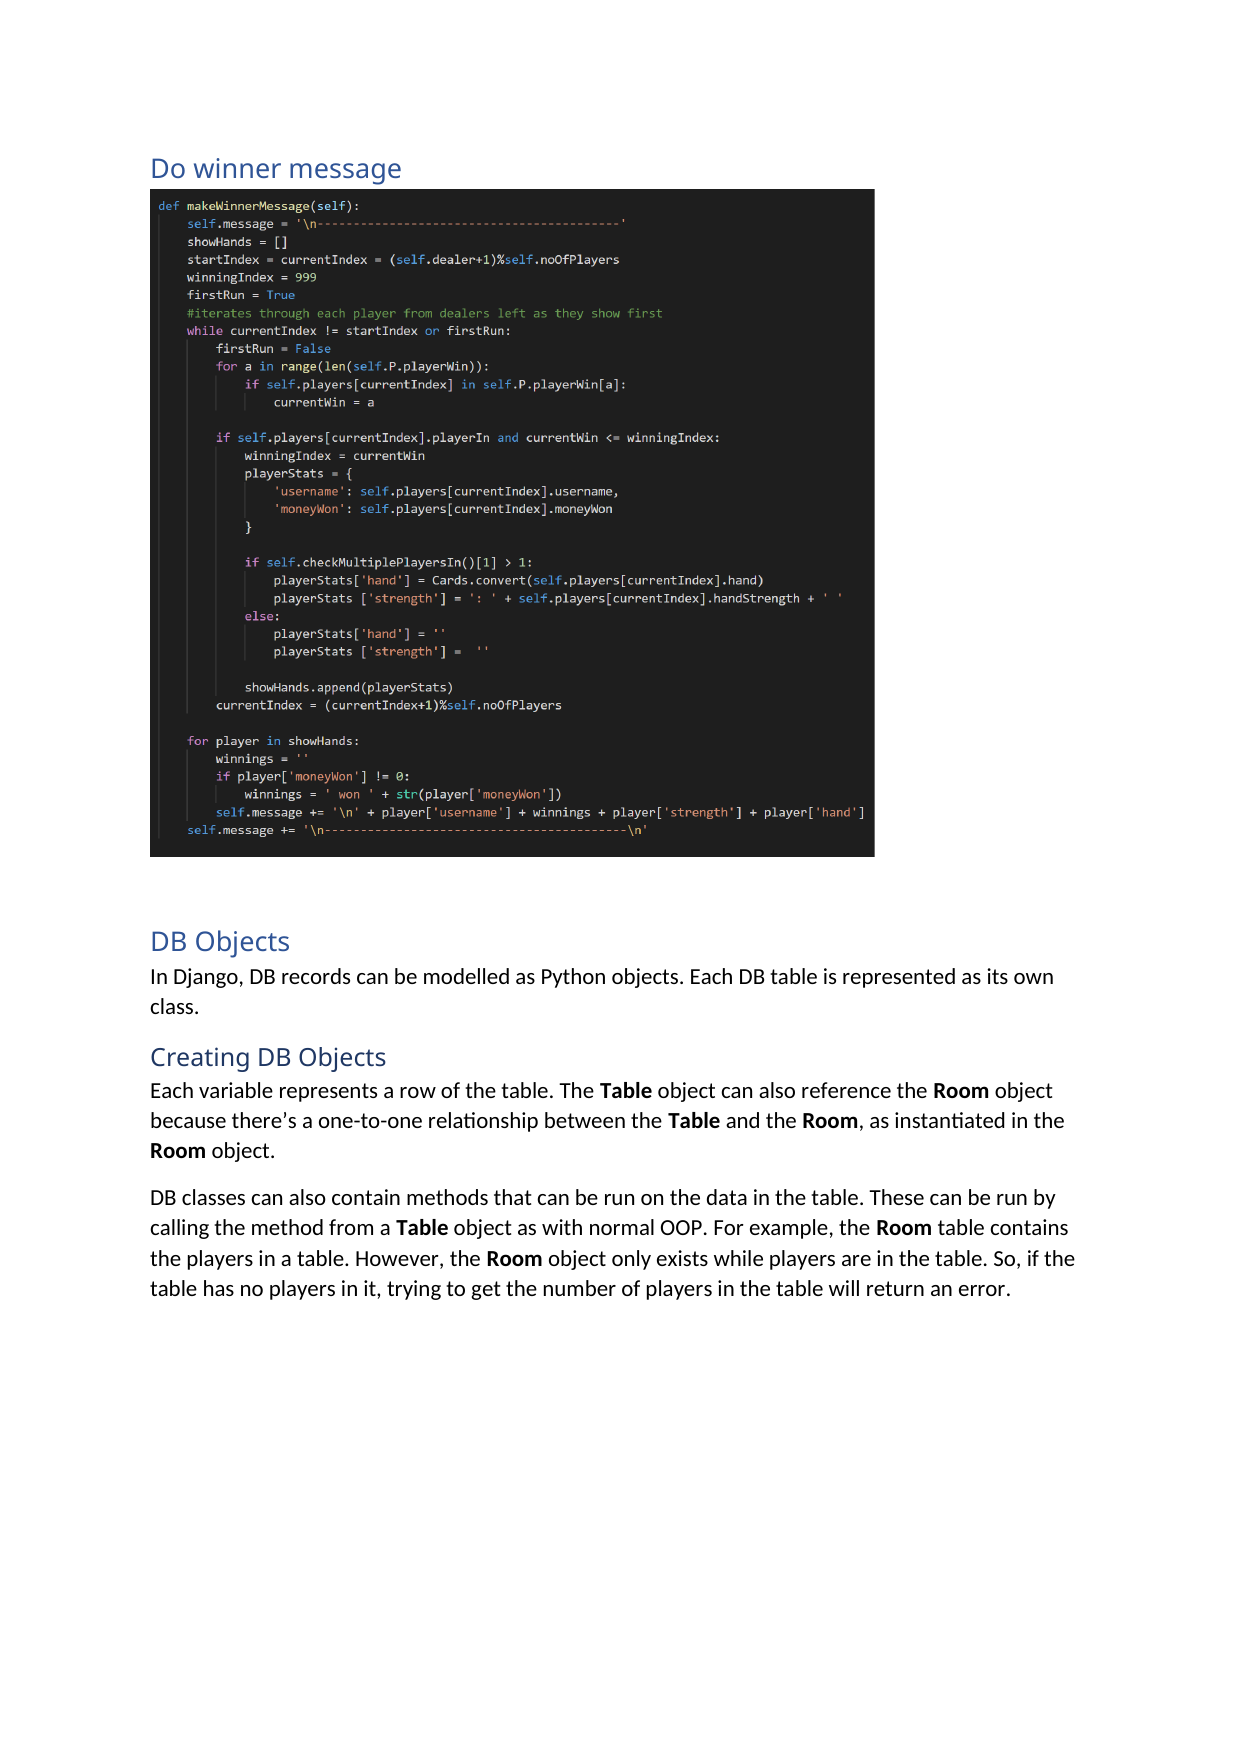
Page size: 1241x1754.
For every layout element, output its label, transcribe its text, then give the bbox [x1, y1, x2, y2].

picture [150, 189, 875, 857]
text Each variable represents a row of the table. The Table object can also reference the Room object because there’s a one-to-one relationship between the Table and the Room, as instantiated in the Room object. [150, 1076, 1090, 1164]
text In Django, DB records can be modelled as Python objects. Each DB table is represented as its own class. [150, 962, 1090, 1020]
text DB classes can also contain methods that can be run on the data in the table. These can be run by calling the method from a Table object as with normal OOP. For example, the Room table contains the players in a table. However, the Room object only exists while players are in the table. So, if the table has no players in it, trying to get the number of players in the table will return an error. [150, 1183, 1090, 1302]
subtitle DB Objects [150, 922, 1090, 959]
subtitle Creating DB Objects [150, 1039, 1090, 1073]
subtitle Do winner message [150, 150, 1090, 187]
